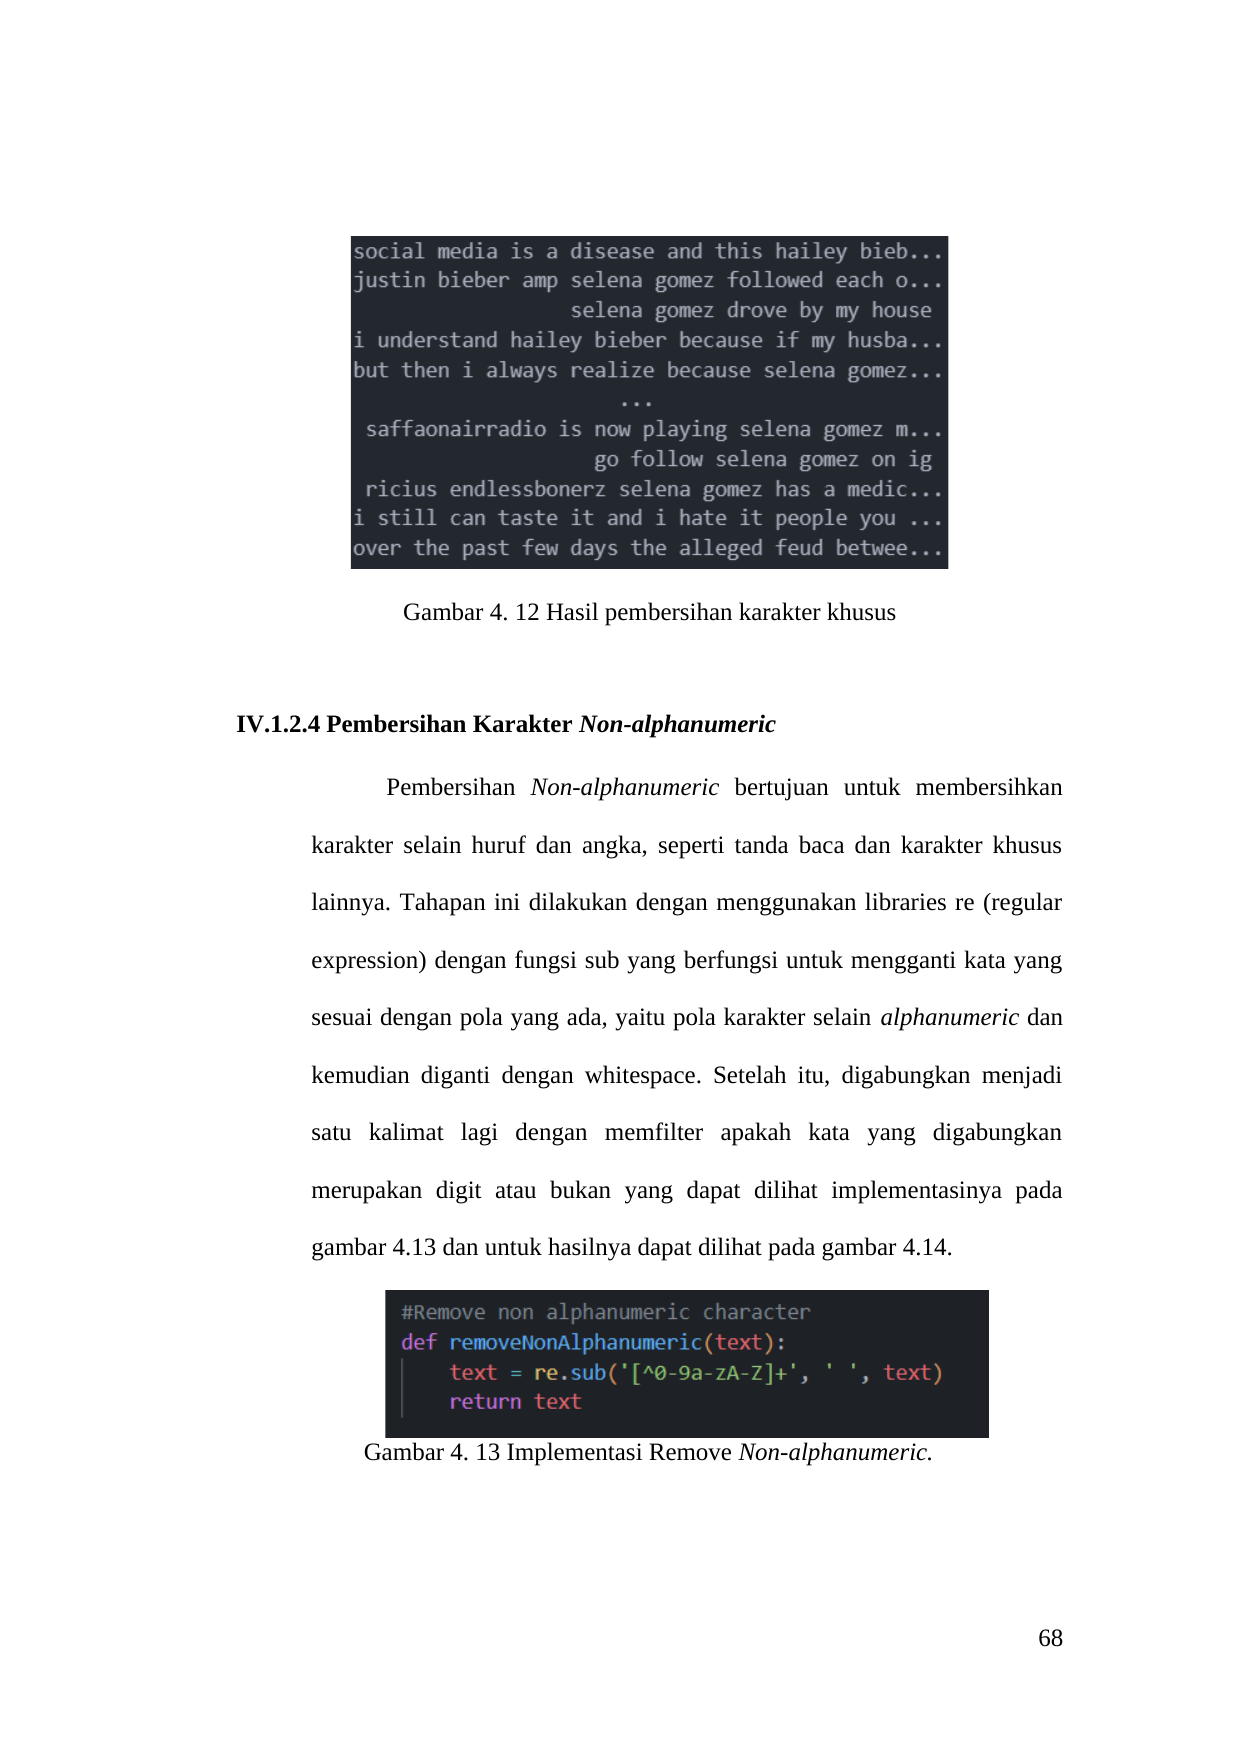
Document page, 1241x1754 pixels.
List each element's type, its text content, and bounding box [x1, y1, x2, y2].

picture [350, 236, 949, 569]
subtitle Pembersihan Karakter Non-alphanumeric [236, 709, 1063, 737]
text Gambar 4. 12 Hasil pembersihan karakter khusus [236, 597, 1063, 626]
text Gambar 4. 13 Implementasi Remove Non-alphanumeric. [236, 1437, 1063, 1466]
text Pembersihan Non-alphanumeric bertujuan untuk membersihkan karakter selain huruf dan angka, seperti tanda baca dan karakter khusus lainnya. Tahapan ini dilakukan dengan menggunakan libraries re (regular expression) dengan fungsi sub yang berfungsi untuk mengganti kata yang sesuai dengan pola yang ada, yaitu pola karakter selain alphanumeric dan kemudian diganti dengan whitespace. Setelah itu, digabungkan menjadi satu kalimat lagi dengan memfilter apakah kata yang digabungkan merupakan digit atau bukan yang dapat dilihat implementasinya pada gambar 4.13 dan untuk hasilnya dapat dilihat pada gambar 4.14. [311, 772, 1063, 1261]
picture [385, 1290, 989, 1438]
